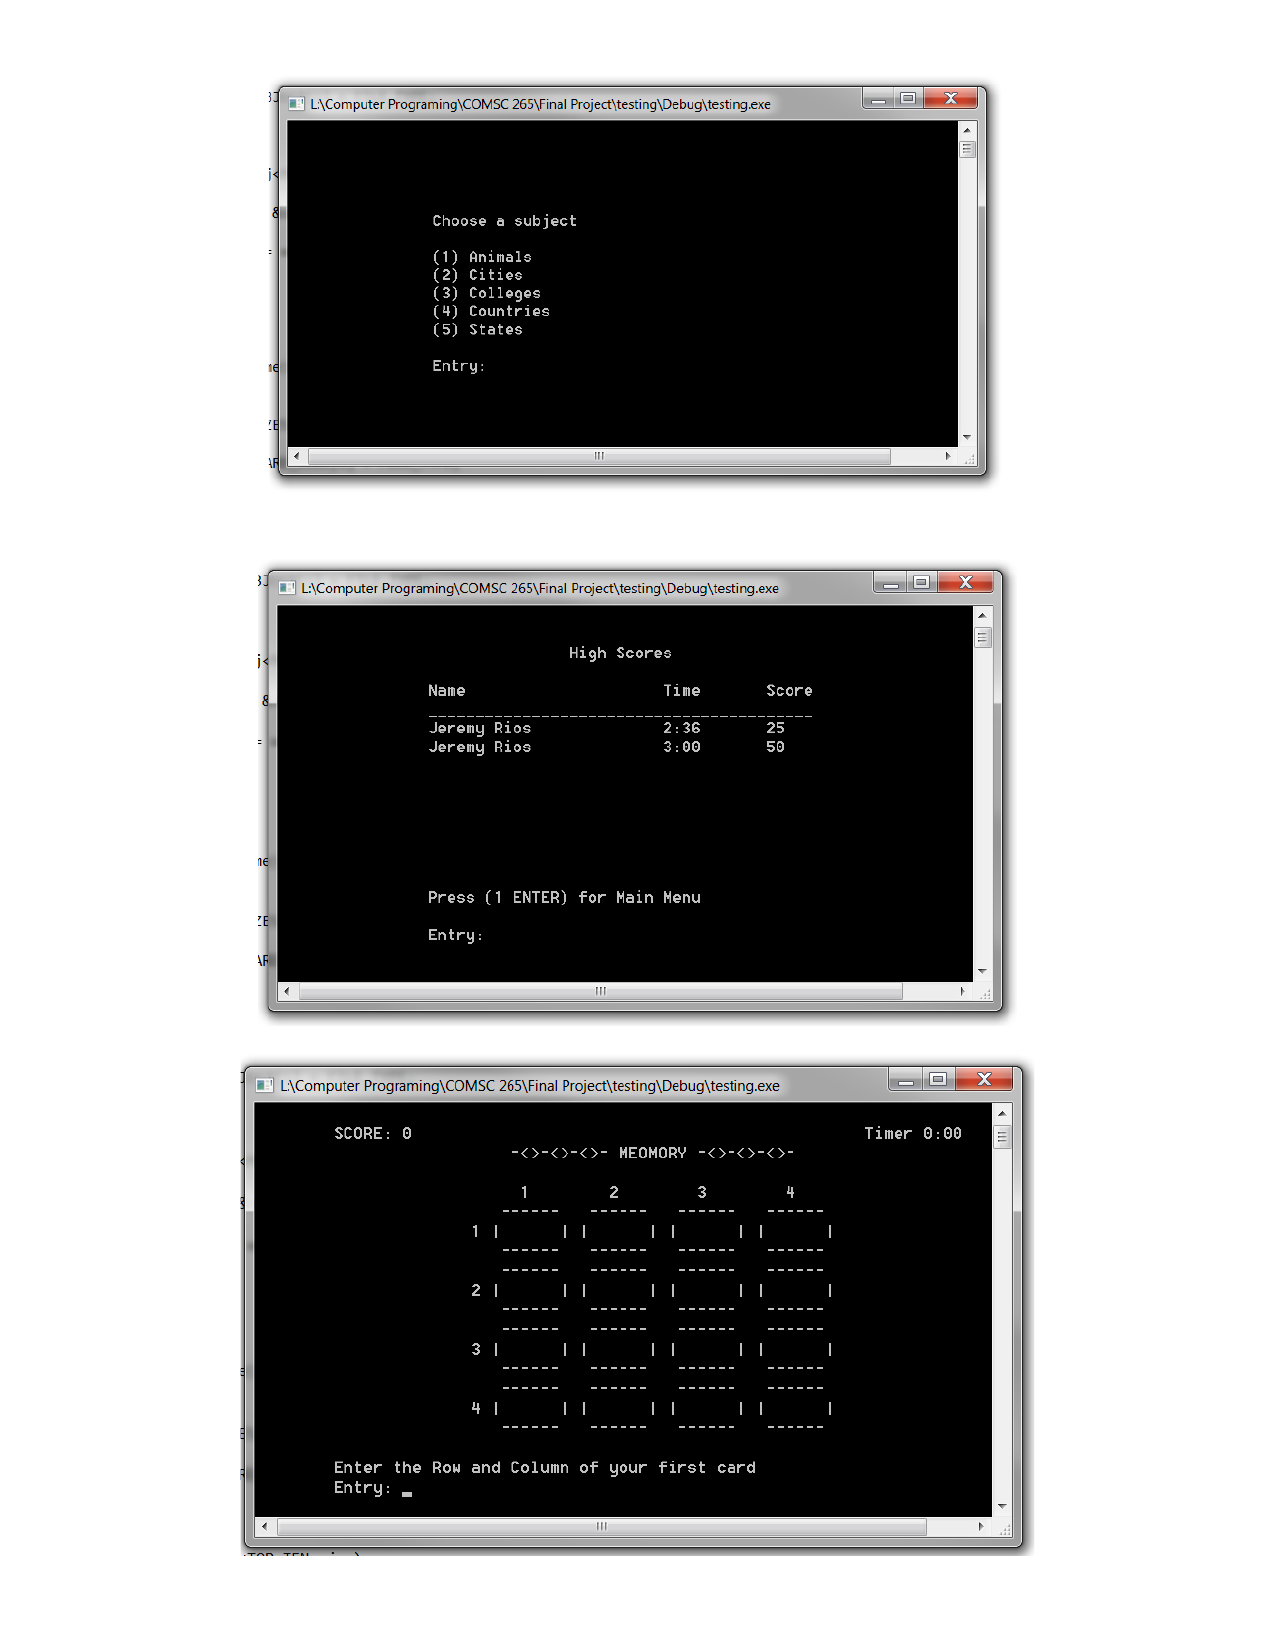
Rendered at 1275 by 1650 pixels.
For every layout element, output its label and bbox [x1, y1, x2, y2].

picture [268, 75, 1007, 497]
picture [258, 552, 1017, 1026]
picture [240, 1053, 1035, 1556]
